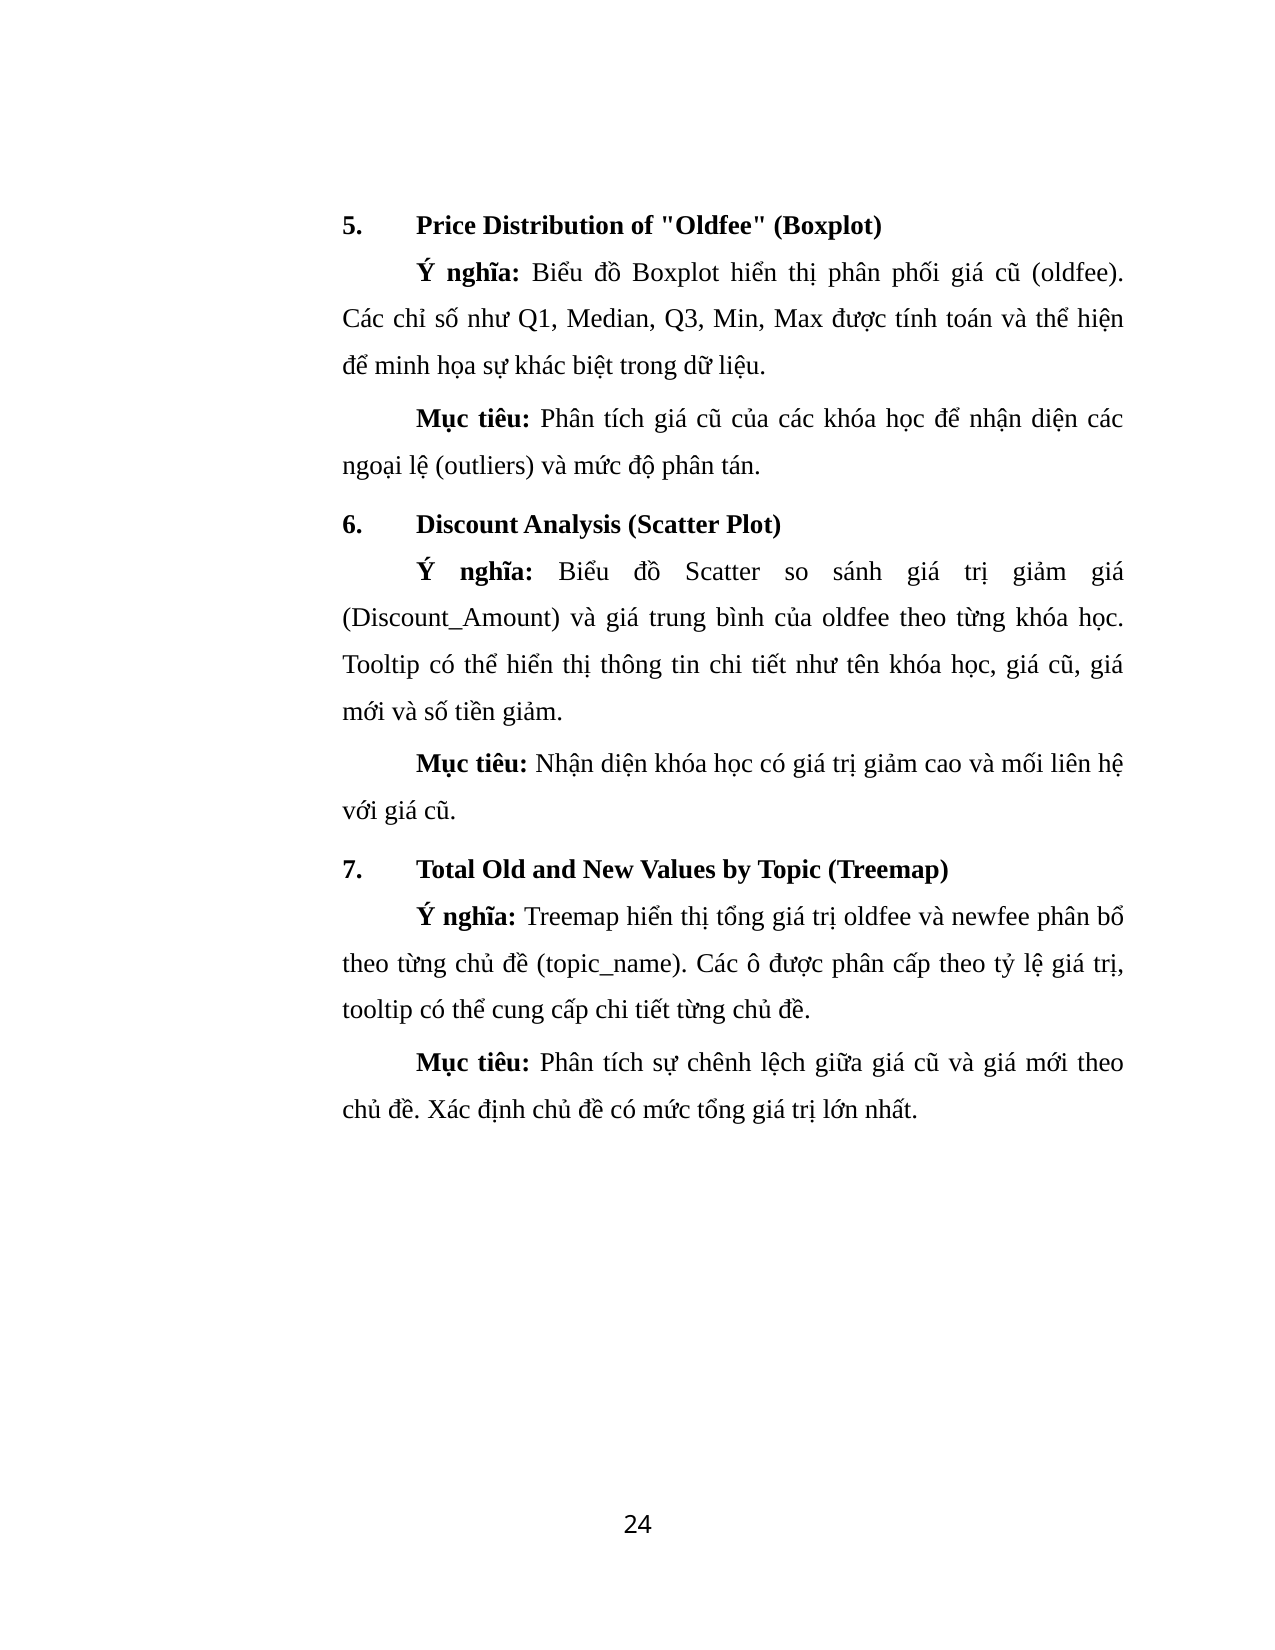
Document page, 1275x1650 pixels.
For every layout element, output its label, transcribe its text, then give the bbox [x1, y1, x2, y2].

text Mục tiêu: Phân tích sự chênh lệch giữa giá cũ và giá mới theo chủ đề. Xác định chủ đề có mức tổng giá trị lớn nhất. [342, 1046, 1125, 1124]
text Ý nghĩa: Biểu đồ Boxplot hiển thị phân phối giá cũ (oldfee). Các chỉ số như Q1, Median, Q3, Min, Max được tính toán và thể hiện để minh họa sự khác biệt trong dữ liệu. [342, 256, 1125, 380]
text Ý nghĩa: Treemap hiển thị tổng giá trị oldfee và newfee phân bổ theo từng chủ đề (topic_name). Các ô được phân cấp theo tỷ lệ giá trị, tooltip có thể cung cấp chi tiết từng chủ đề. [342, 900, 1125, 1024]
list Total Old and New Values by Topic (Treemap) [342, 853, 1125, 884]
text Ý nghĩa: Biểu đồ Scatter so sánh giá trị giảm giá (Discount_Amount) và giá trung bình của oldfee theo từng khóa học. Tooltip có thể hiển thị thông tin chi tiết như tên khóa học, giá cũ, giá mới và số tiền giảm. [342, 554, 1125, 726]
text Mục tiêu: Nhận diện khóa học có giá trị giảm cao và mối liên hệ với giá cũ. [342, 747, 1125, 825]
list Price Distribution of "Oldfee" (Boxplot) [342, 209, 1125, 240]
list Discount Analysis (Scatter Plot) [342, 508, 1125, 539]
text Mục tiêu: Phân tích giá cũ của các khóa học để nhận diện các ngoại lệ (outliers) và mức độ phân tán. [342, 402, 1125, 480]
